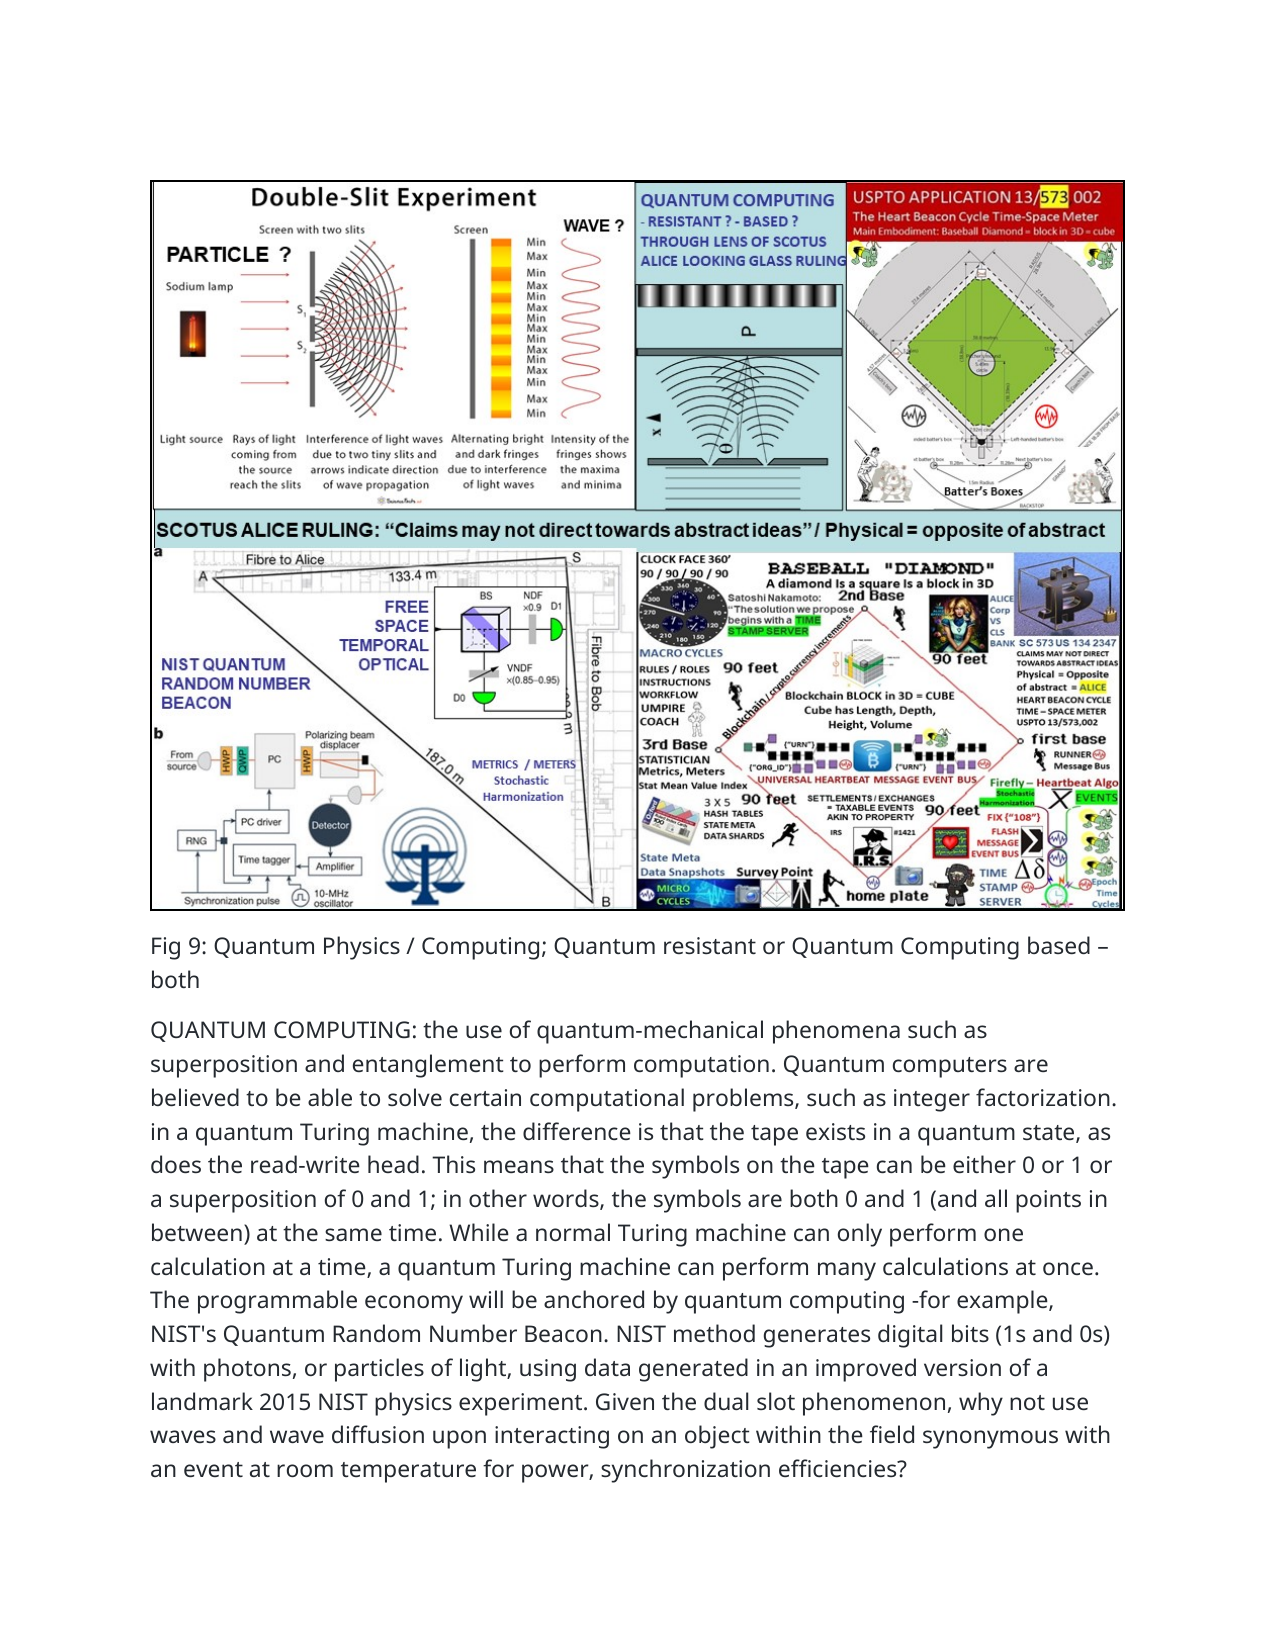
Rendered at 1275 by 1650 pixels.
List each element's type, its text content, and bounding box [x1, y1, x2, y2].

picture [152, 182, 1123, 909]
text Fig 9: Quantum Physics / Computing; Quantum resistant or Quantum Computing based – both [150, 930, 1125, 995]
text QUANTUM COMPUTING: the use of quantum-mechanical phenomena such as superposition and entanglement to perform computation. Quantum computers are believed to be able to solve certain computational problems, such as integer factorization. in a quantum Turing machine, the difference is that the tape exists in a quantum state, as does the read-write head. This means that the symbols on the tape can be either 0 or 1 or a superposition of 0 and 1; in other words, the symbols are both 0 and 1 (and all points in between) at the same time. While a normal Turing machine can only perform one calculation at a time, a quantum Turing machine can perform many calculations at once. The programmable economy will be anchored by quantum computing -for example, NIST's Quantum Random Number Beacon. NIST method generates digital bits (1s and 0s) with photons, or particles of light, using data generated in an improved version of a landmark 2015 NIST physics experiment. Given the dual slot phenomenon, why not use waves and wave diffusion upon interacting on an object within the field synonymous with an event at room temperature for power, synchronization efficiencies? [150, 1014, 1125, 1484]
